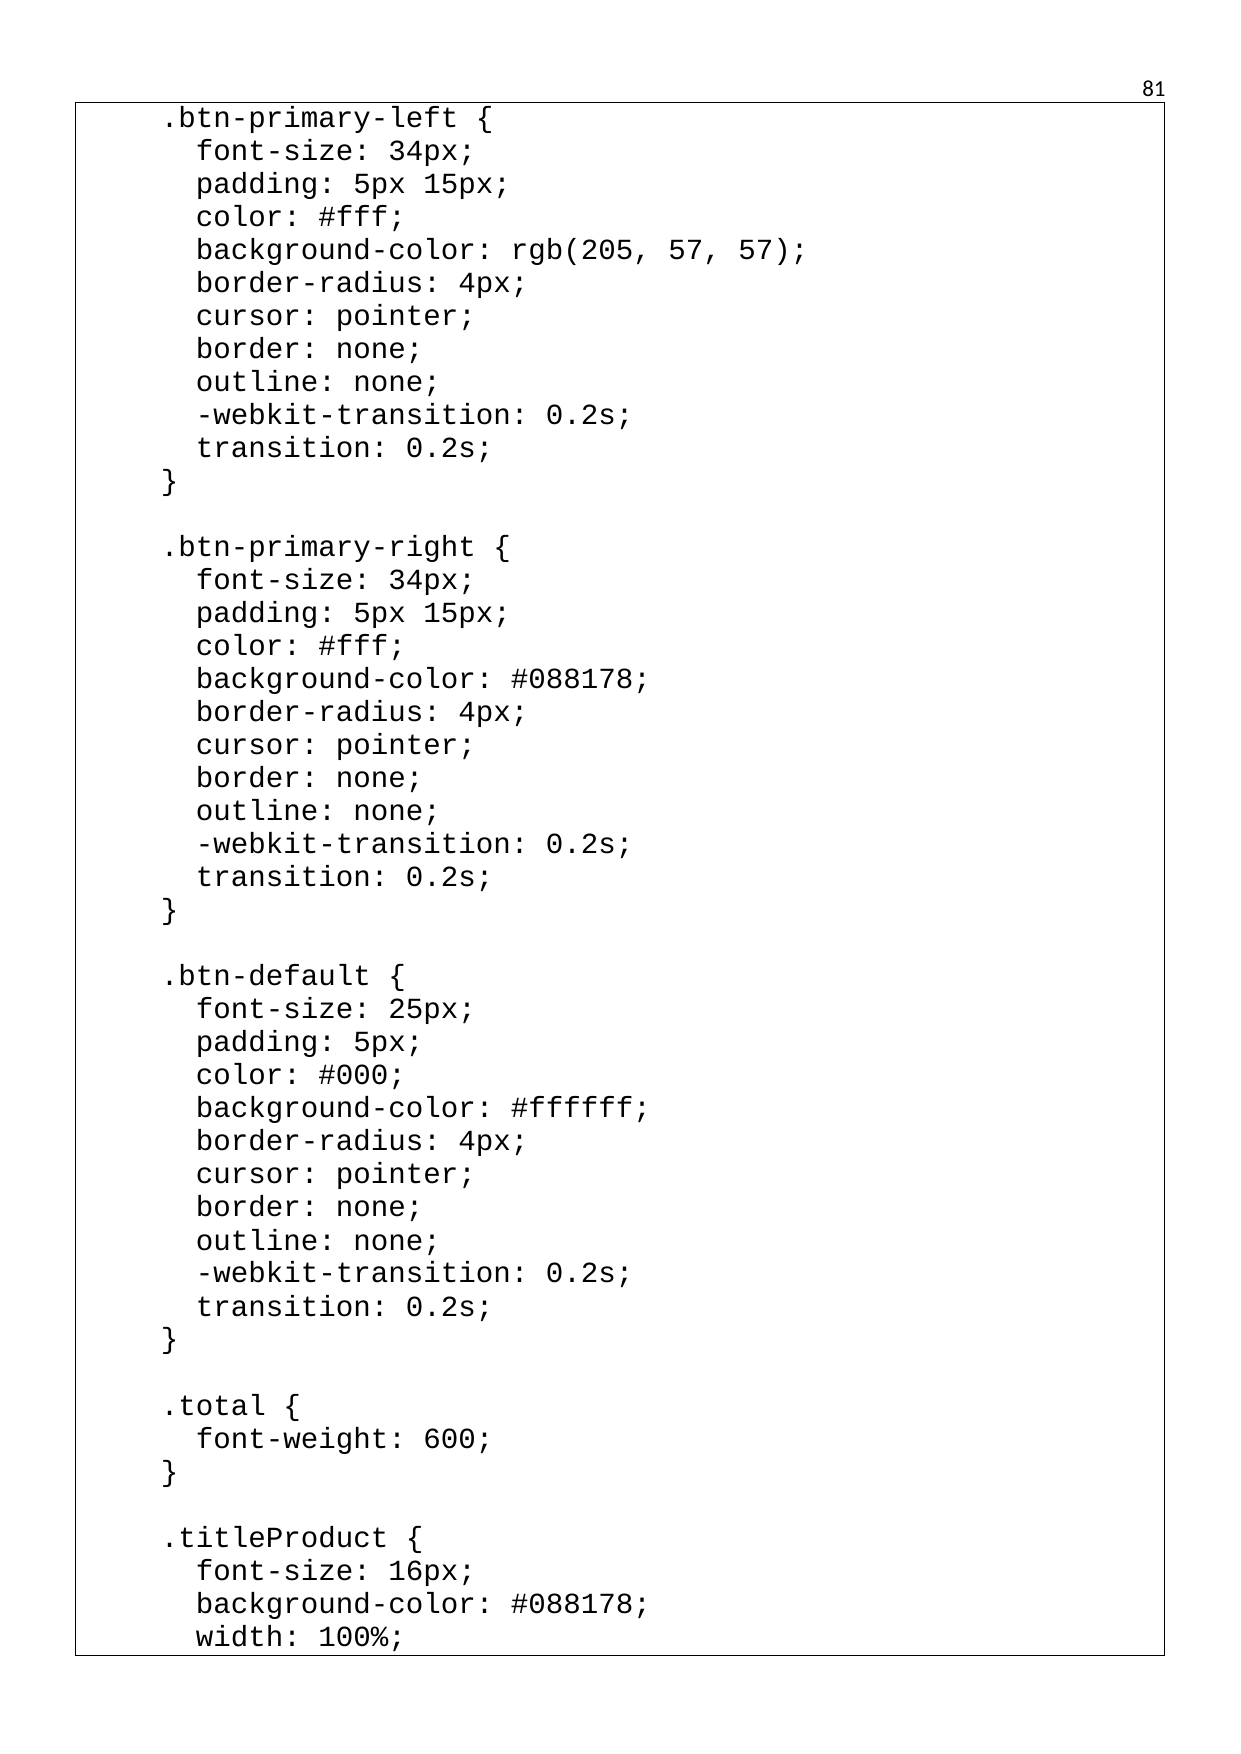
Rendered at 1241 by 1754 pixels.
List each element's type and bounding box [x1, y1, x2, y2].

table_header [76, 103, 1164, 1655]
